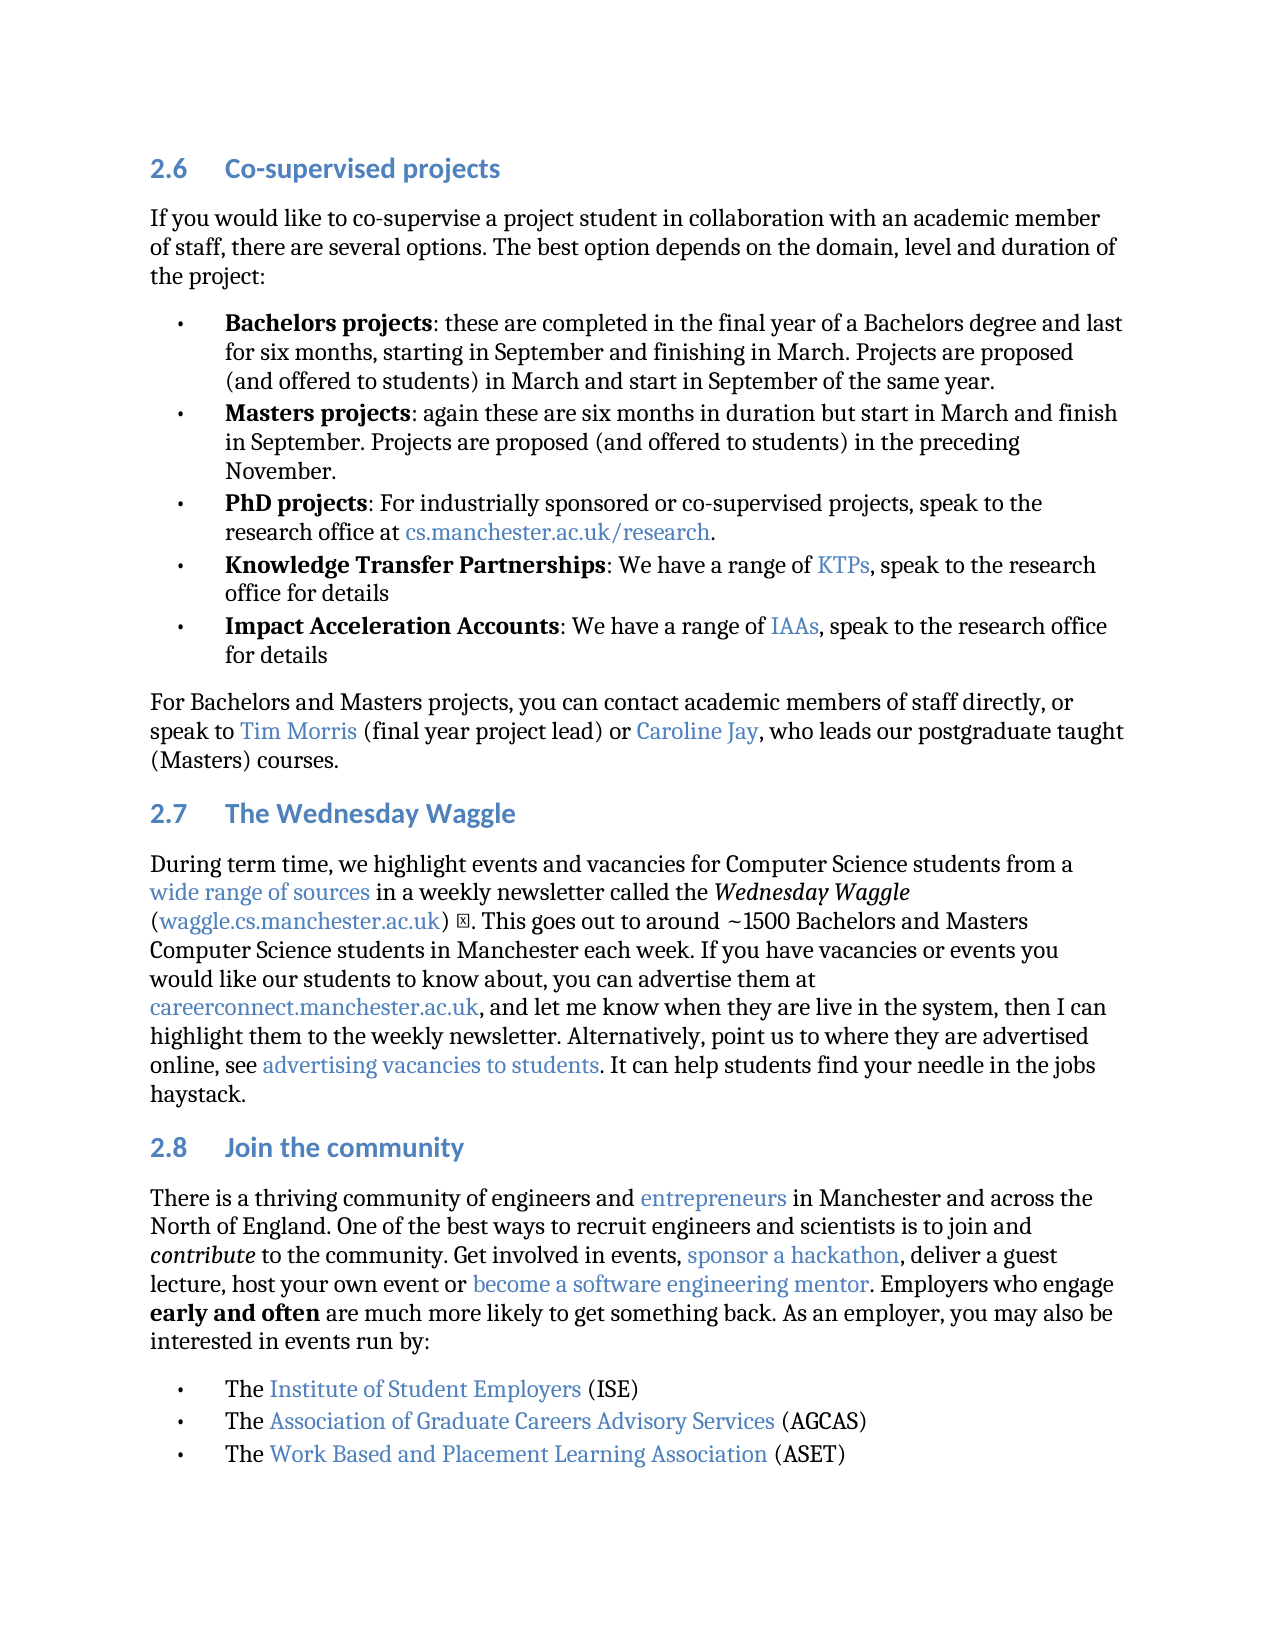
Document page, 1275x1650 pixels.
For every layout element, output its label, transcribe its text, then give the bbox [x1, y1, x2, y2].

subtitle 2.7 The Wednesday Waggle [150, 795, 1125, 831]
list Masters projects: again these are six months in duration but start in March and finish in September. Projects are proposed (and offered to students) in the preceding November. [175, 399, 1125, 486]
text If you would like to co-supervise a project student in collaboration with an academic member of staff, there are several options. The best option depends on the domain, level and duration of the project: [150, 204, 1125, 291]
text There is a thriving community of engineers and entrepreneurs in Manchester and across the North of England. One of the best ways to recruit engineers and scientists is to join and contribute to the community. Get involved in events, sponsor a hackathon, deliver a guest lecture, host your own event or become a software engineering mentor. Employers who engage early and often are much more likely to get something back. As an employer, you may also be interested in events run by: [150, 1183, 1125, 1356]
list Knowledge Transfer Partnerships: We have a range of KTPs, speak to the research office for details [175, 551, 1125, 608]
list Bachelors projects: these are completed in the final year of a Bachelors degree and last for six months, starting in September and finishing in March. Projects are proposed (and offered to students) in March and start in September of the same year. [175, 309, 1125, 396]
subtitle 2.6 Co-supervised projects [150, 150, 1125, 186]
list The Work Based and Placement Learning Association (ASET) [175, 1440, 1125, 1468]
text For Bachelors and Masters projects, you can contact academic members of staff directly, or speak to Tim Morris (final year project lead) or Caroline Jay, who leads our postgraduate taught (Masters) courses. [150, 688, 1125, 774]
subtitle 2.8 Join the community [150, 1129, 1125, 1165]
list Impact Acceleration Accounts: We have a range of IAAs, speak to the research office for details [175, 612, 1125, 669]
list The Association of Graduate Careers Advisory Services (AGCAS) [175, 1407, 1125, 1436]
list PhD projects: For industrially sponsored or co-supervised projects, speak to the research office at cs.manchester.ac.uk/research. [175, 489, 1125, 547]
list The Institute of Student Employers (ISE) [175, 1375, 1125, 1403]
text During term time, we highlight events and vacancies for Computer Science students from a wide range of sources in a weekly newsletter called the Wednesday Waggle (waggle.cs.manchester.ac.uk) 🐝. This goes out to around ~1500 Bachelors and Masters Computer Science students in Manchester each week. If you have vacancies or events you would like our students to know about, you can advertise them at careerconnect.manchester.ac.uk, and let me know when they are live in the system, then I can highlight them to the weekly newsletter. Alternatively, point us to where they are advertised online, see advertising vacancies to students. It can help students find your needle in the jobs haystack. [150, 849, 1125, 1108]
